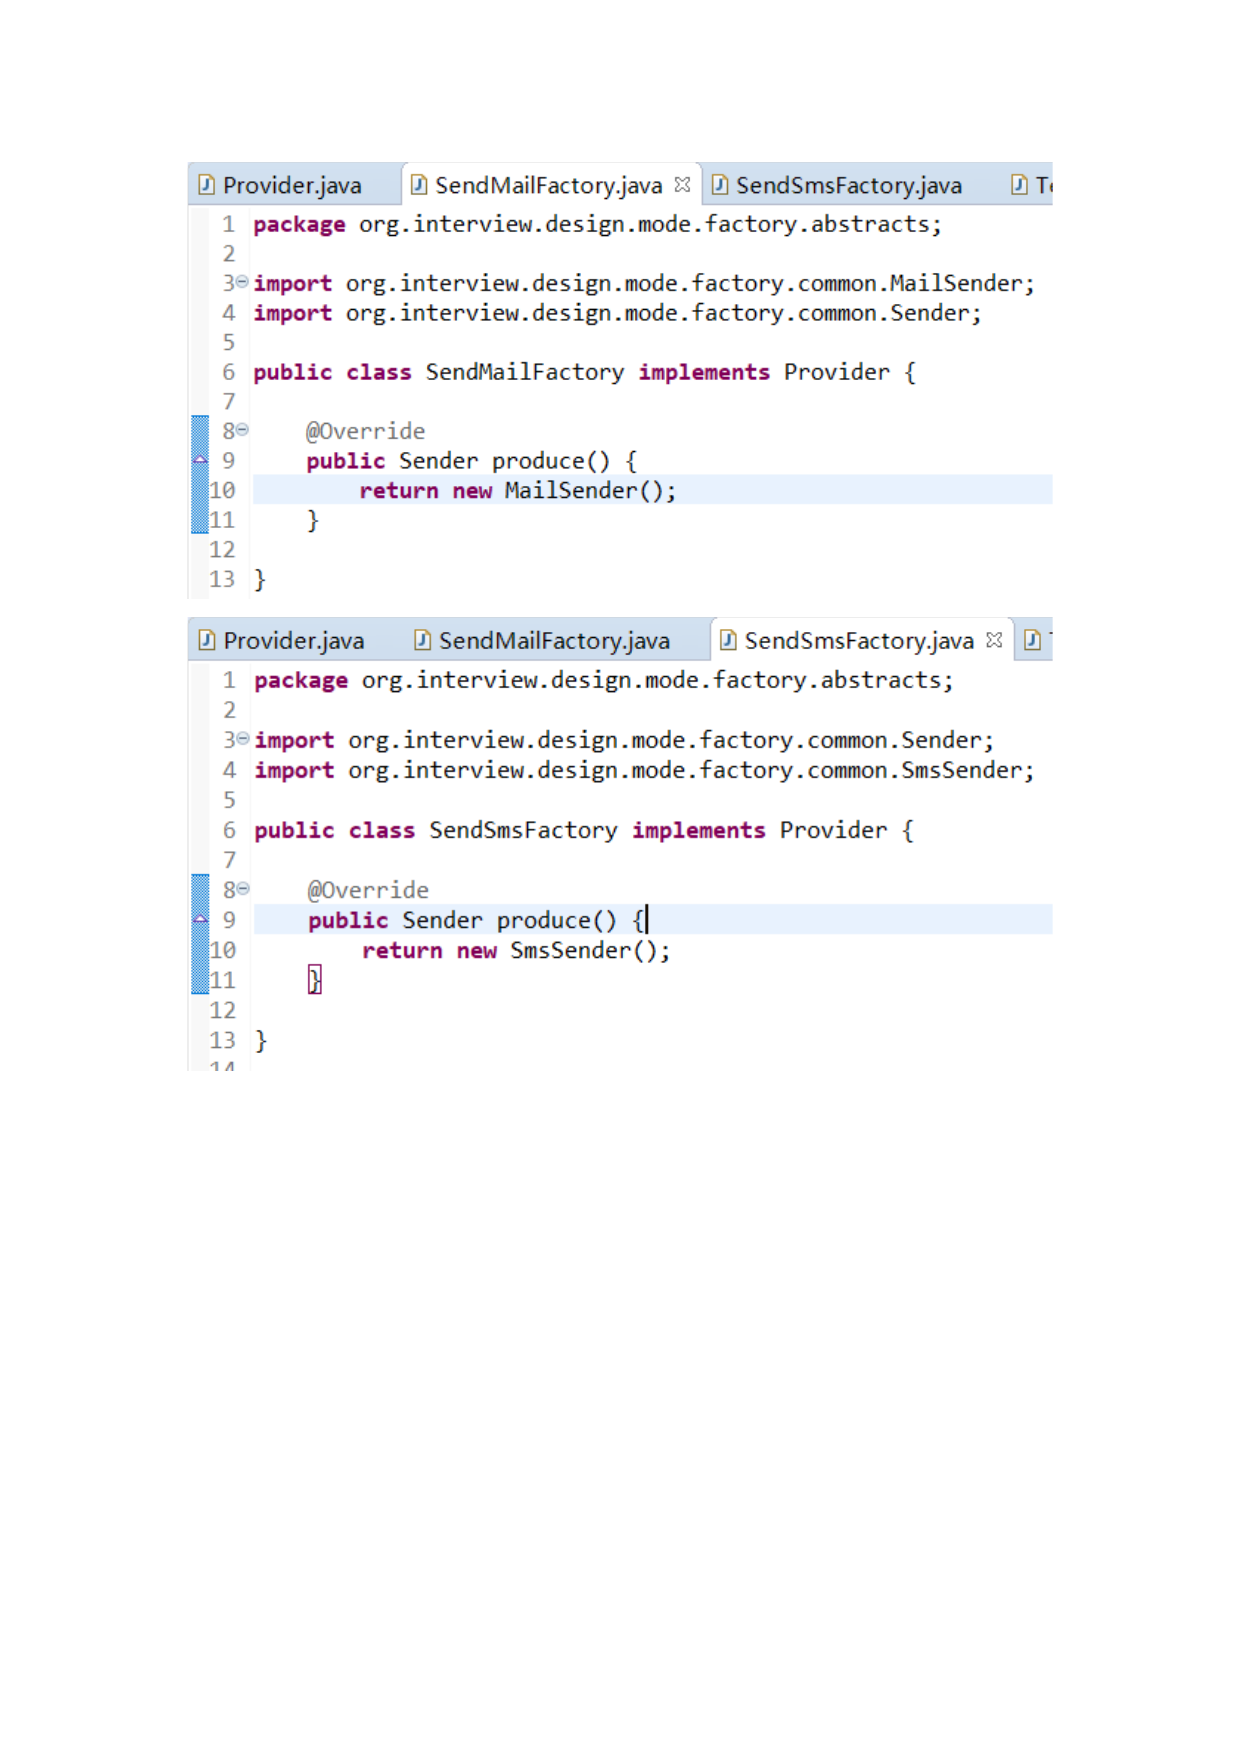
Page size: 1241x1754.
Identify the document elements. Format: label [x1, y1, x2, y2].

picture [187, 162, 1053, 599]
picture [187, 617, 1053, 1071]
